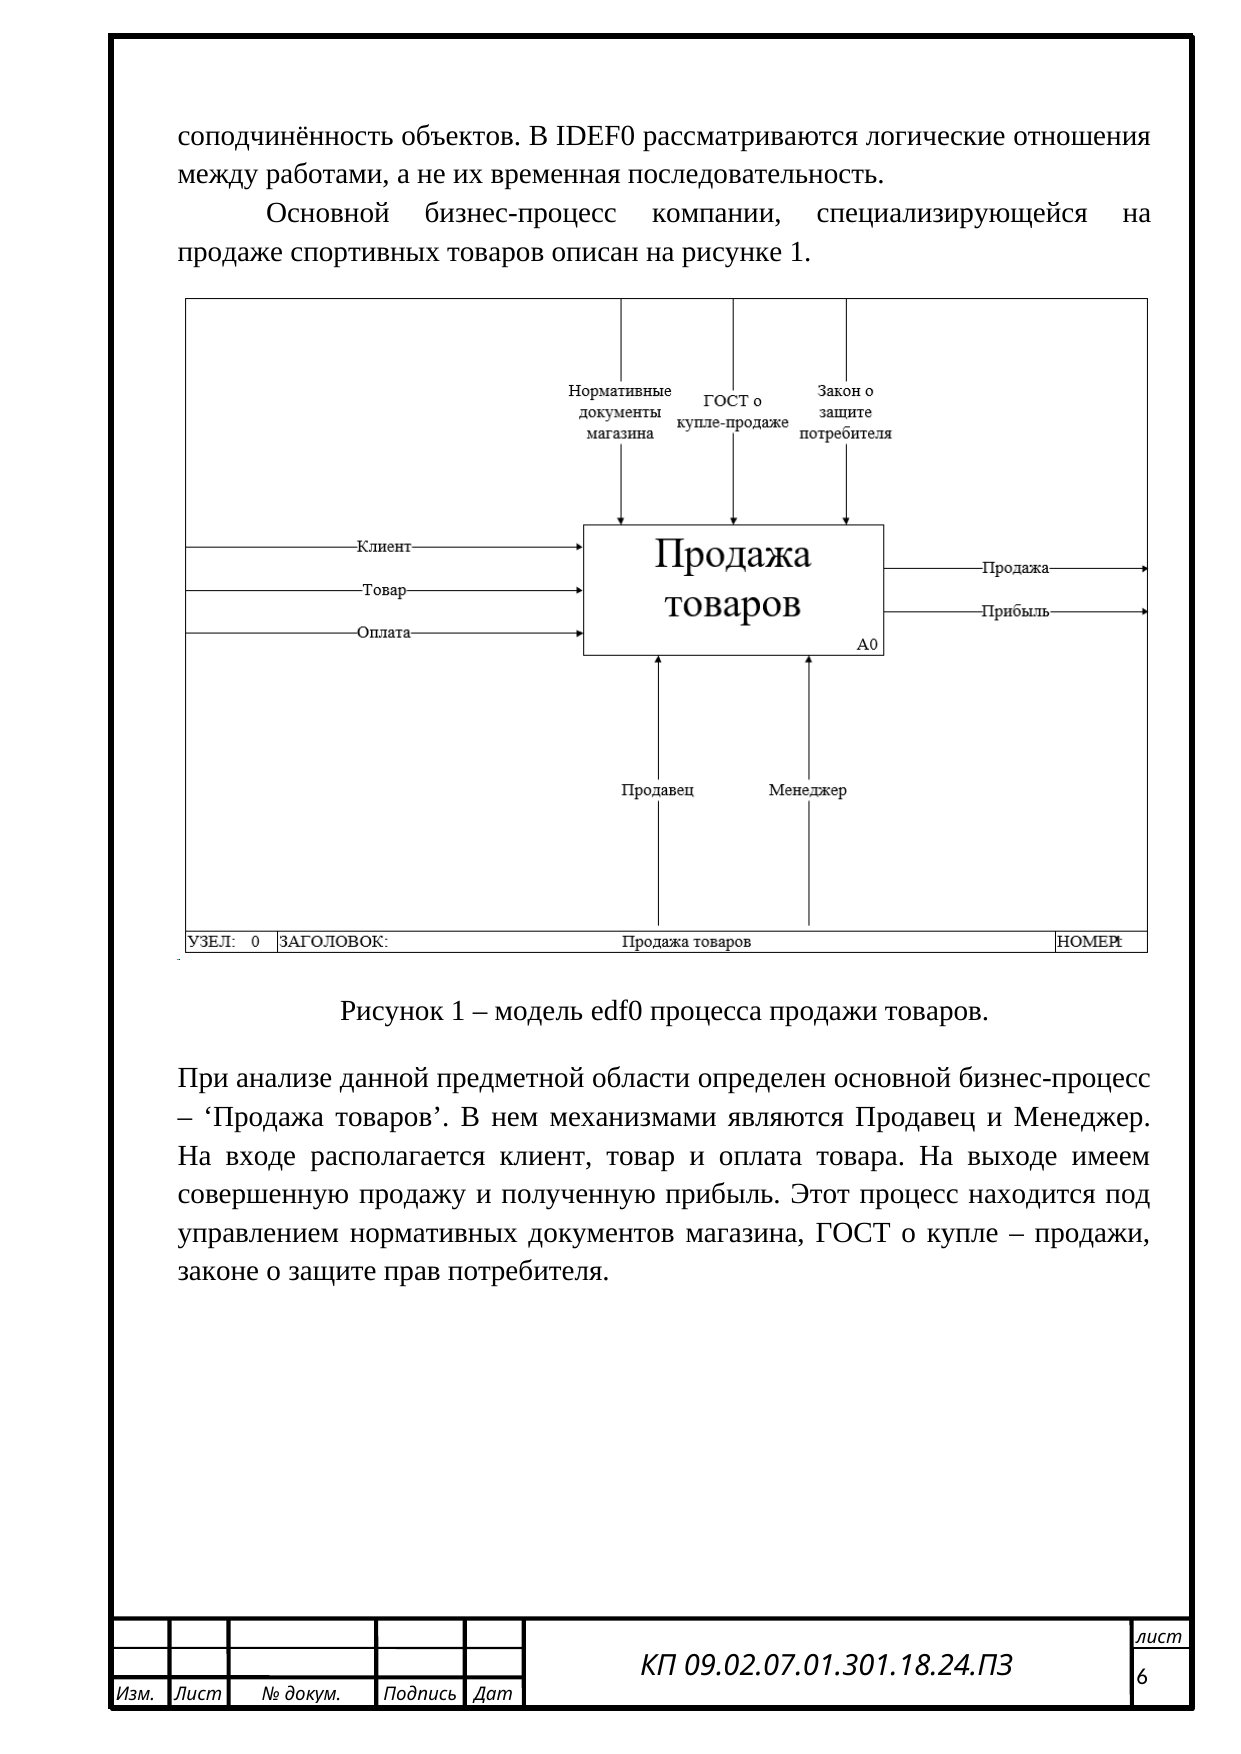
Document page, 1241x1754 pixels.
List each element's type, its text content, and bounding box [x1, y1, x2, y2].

picture [177, 293, 1152, 960]
text Основной бизнес-процесс компании, специализирующейся на продаже спортивных товаров описан на рисунке 1. [177, 195, 1152, 267]
text Рисунок 1 – модель edf0 процесса продажи товаров. [177, 993, 1152, 1026]
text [177, 118, 1152, 190]
text При анализе данной предметной области определен основной бизнес-процесс – ‘Продажа товаров’. В нем механизмами являются Продавец и Менеджер. На входе располагается клиент, товар и оплата товара. На выходе имеем совершенную продажу и полученную прибыль. Этот процесс находится под управлением нормативных документов магазина, ГОСТ о купле – продажи, законе о защите прав потребителя. [177, 1061, 1152, 1287]
